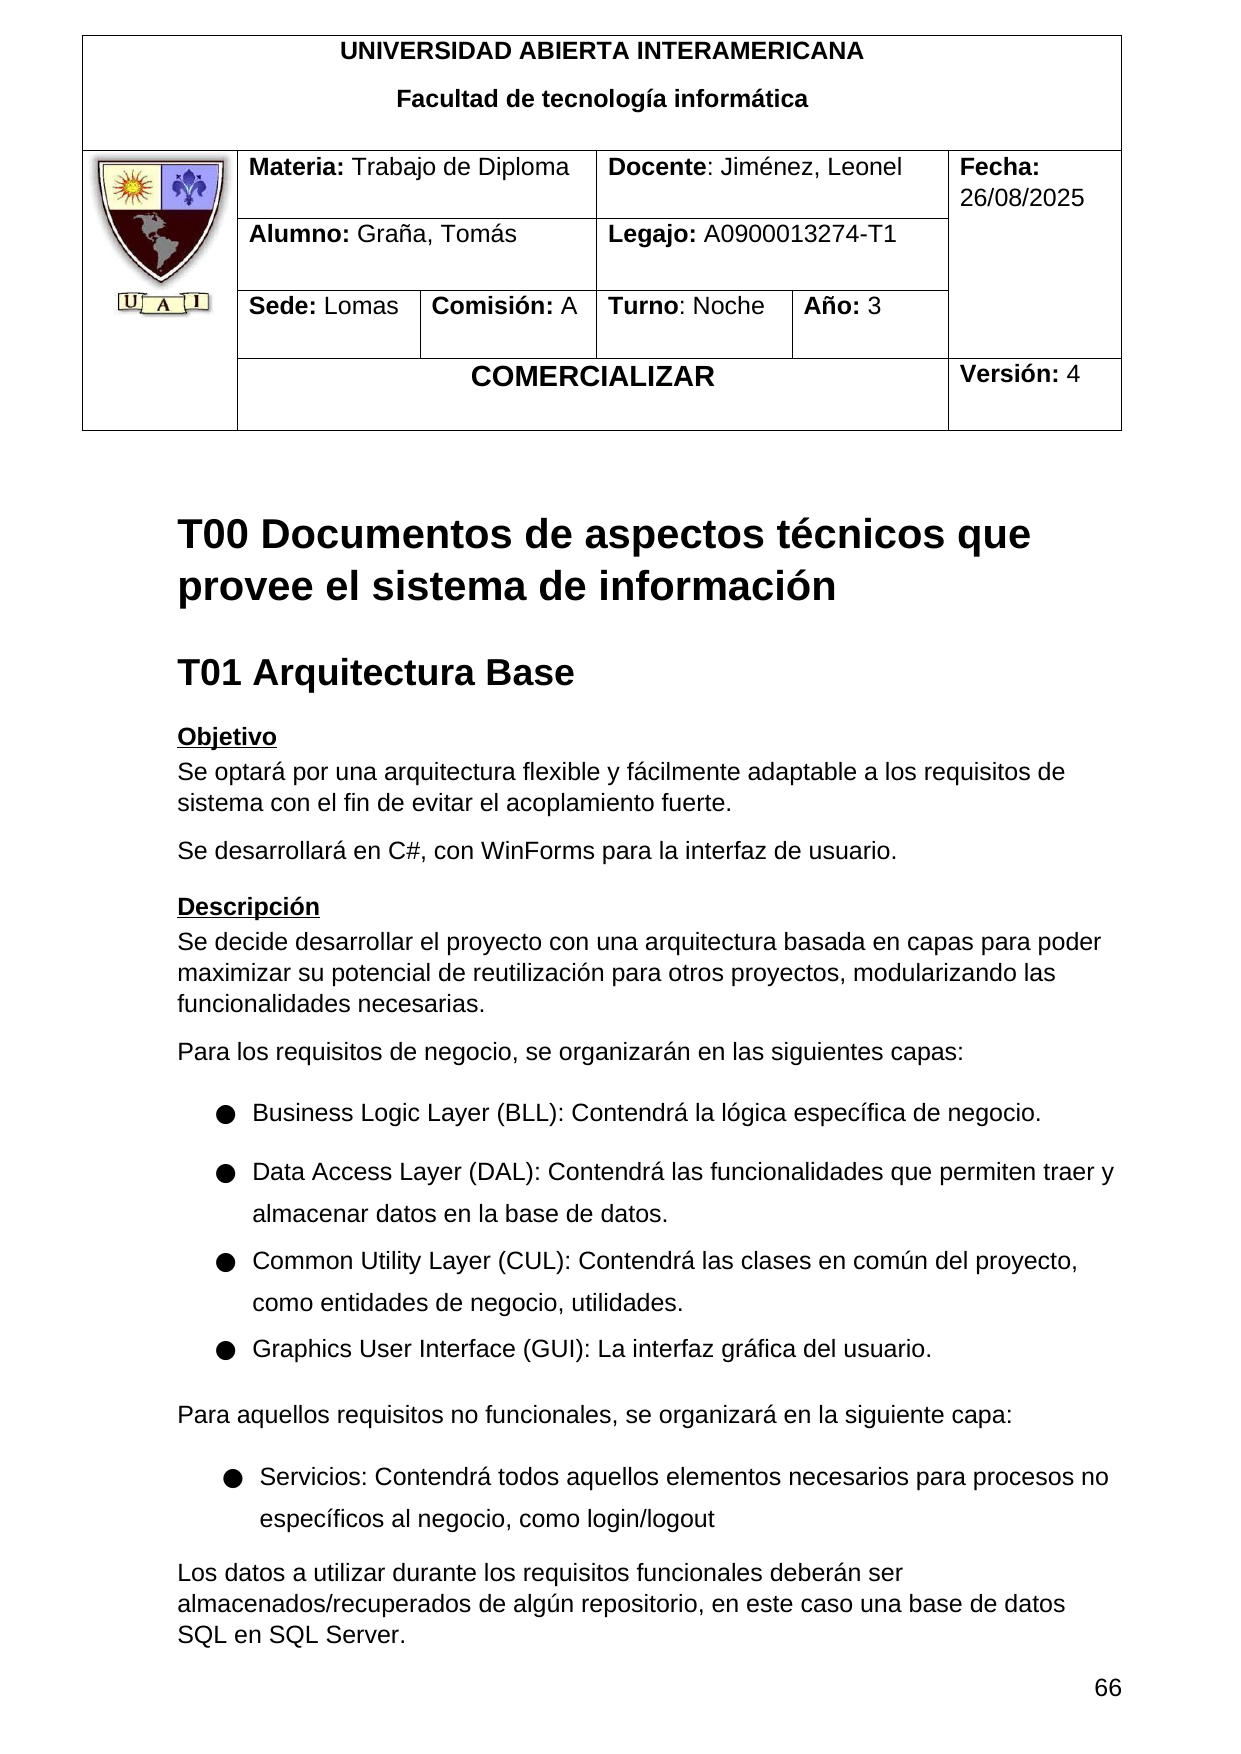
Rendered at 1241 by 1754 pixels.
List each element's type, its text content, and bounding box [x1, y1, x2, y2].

subtitle Descripción [177, 892, 1122, 921]
subtitle T01 Arquitectura Base [177, 651, 1122, 694]
list Graphics User Interface (GUI): La interfaz gráfica del usuario. [214, 1321, 1122, 1372]
text Se optará por una arquitectura flexible y fácilmente adaptable a los requisitos de sistema con el fin de evitar el acoplamiento fuerte. [177, 757, 1122, 817]
text Se decide desarrollar el proyecto con una arquitectura basada en capas para poder maximizar su potencial de reutilización para otros proyectos, modularizando las funcionalidades necesarias. [177, 927, 1122, 1018]
subtitle T00 Documentos de aspectos técnicos que provee el sistema de información [177, 510, 1122, 609]
text Para aquellos requisitos no funcionales, se organizará en la siguiente capa: [177, 1401, 1122, 1429]
list Common Utility Layer (CUL): Contendrá las clases en común del proyecto, como entidades de negocio, utilidades. [214, 1232, 1122, 1317]
text Se desarrollará en C#, con WinForms para la interfaz de usuario. [177, 836, 1122, 865]
text Los datos a utilizar durante los requisitos funcionales deberán ser almacenados/recuperados de algún repositorio, en este caso una base de datos SQL en SQL Server. [177, 1558, 1122, 1648]
list Data Access Layer (DAL): Contendrá las funcionalidades que permiten traer y almacenar datos en la base de datos. [214, 1144, 1122, 1228]
list Servicios: Contendrá todos aquellos elementos necesarios para procesos no específicos al negocio, como login/logout [222, 1448, 1122, 1532]
subtitle Objetivo [177, 722, 1122, 751]
text Para los requisitos de negocio, se organizarán en las siguientes capas: [177, 1037, 1122, 1066]
picture [87, 151, 234, 320]
list Business Logic Layer (BLL): Contendrá la lógica específica de negocio. [214, 1085, 1122, 1136]
